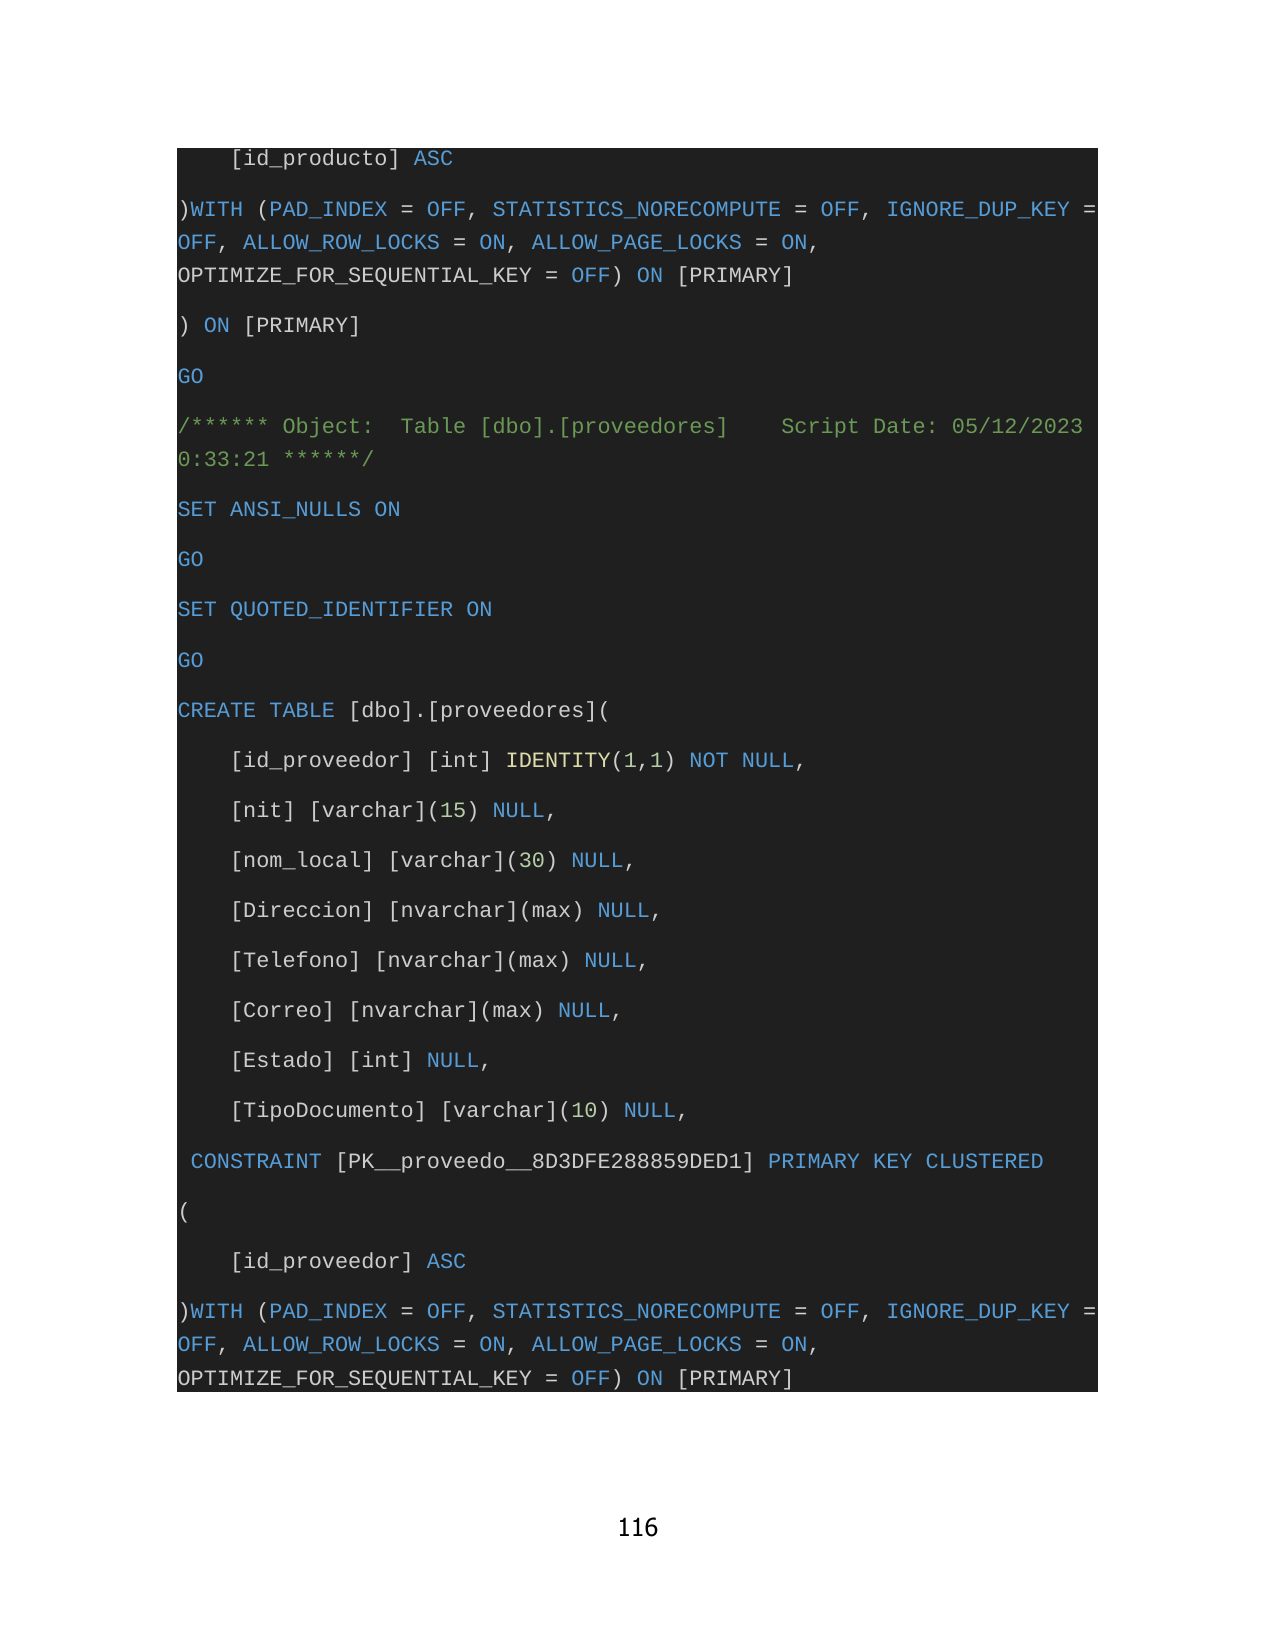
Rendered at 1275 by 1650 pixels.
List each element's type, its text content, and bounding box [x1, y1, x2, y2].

text [nit] [varchar](15) NULL, [177, 799, 1098, 824]
text [id_producto] ASC [177, 148, 1098, 172]
text )WITH (PAD_INDEX = OFF, STATISTICS_NORECOMPUTE = OFF, IGNORE_DUP_KEY = OFF, ALLOW_ROW_LOCKS = ON, ALLOW_PAGE_LOCKS = ON, OPTIMIZE_FOR_SEQUENTIAL_KEY = OFF) ON [PRIMARY] [177, 1300, 1098, 1392]
text [id_proveedor] [int] IDENTITY(1,1) NOT NULL, [177, 749, 1098, 774]
text ) ON [PRIMARY] [177, 315, 1098, 339]
text CONSTRAINT [PK__proveedo__8D3DFE288859DED1] PRIMARY KEY CLUSTERED [177, 1150, 1098, 1174]
text [nom_local] [varchar](30) NULL, [177, 849, 1098, 874]
text SET QUOTED_IDENTIFIER ON [177, 599, 1098, 623]
text [Direccion] [nvarchar](max) NULL, [177, 899, 1098, 924]
text SET ANSI_NULLS ON [177, 498, 1098, 523]
text GO [177, 548, 1098, 573]
text GO [177, 365, 1098, 389]
text ( [177, 1200, 1098, 1225]
text [Correo] [nvarchar](max) NULL, [177, 999, 1098, 1024]
text [TipoDocumento] [varchar](10) NULL, [177, 1100, 1098, 1124]
text )WITH (PAD_INDEX = OFF, STATISTICS_NORECOMPUTE = OFF, IGNORE_DUP_KEY = OFF, ALLOW_ROW_LOCKS = ON, ALLOW_PAGE_LOCKS = ON, OPTIMIZE_FOR_SEQUENTIAL_KEY = OFF) ON [PRIMARY] [177, 198, 1098, 289]
text GO [177, 649, 1098, 673]
text [Estado] [int] NULL, [177, 1049, 1098, 1074]
text [Telefono] [nvarchar](max) NULL, [177, 949, 1098, 974]
text [id_proveedor] ASC [177, 1250, 1098, 1275]
text CREATE TABLE [dbo].[proveedores]( [177, 699, 1098, 724]
text /****** Object: Table [dbo].[proveedores] Script Date: 05/12/2023 0:33:21 ******/ [177, 415, 1098, 473]
